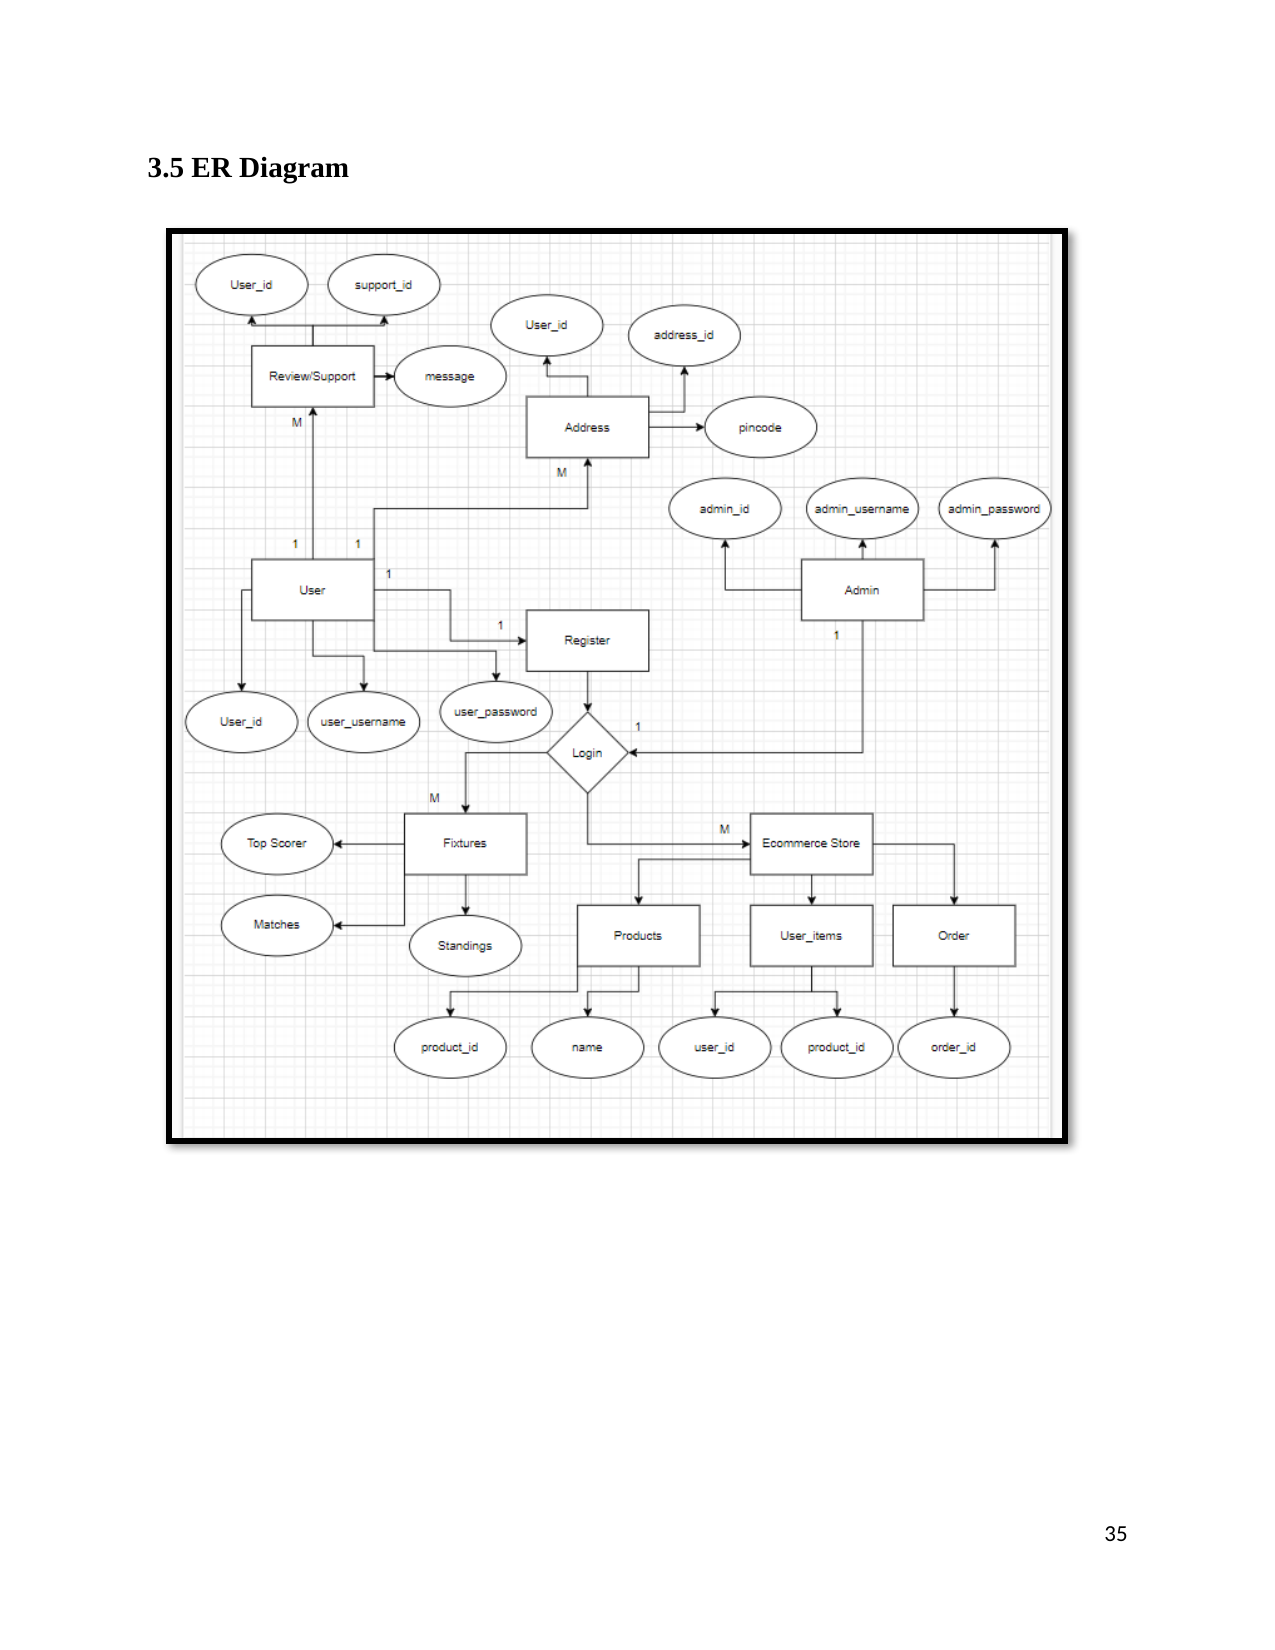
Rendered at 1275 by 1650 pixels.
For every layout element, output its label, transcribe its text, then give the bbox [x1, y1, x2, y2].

text 3.5 ER Diagram [147, 150, 1127, 183]
picture [172, 234, 1062, 1138]
